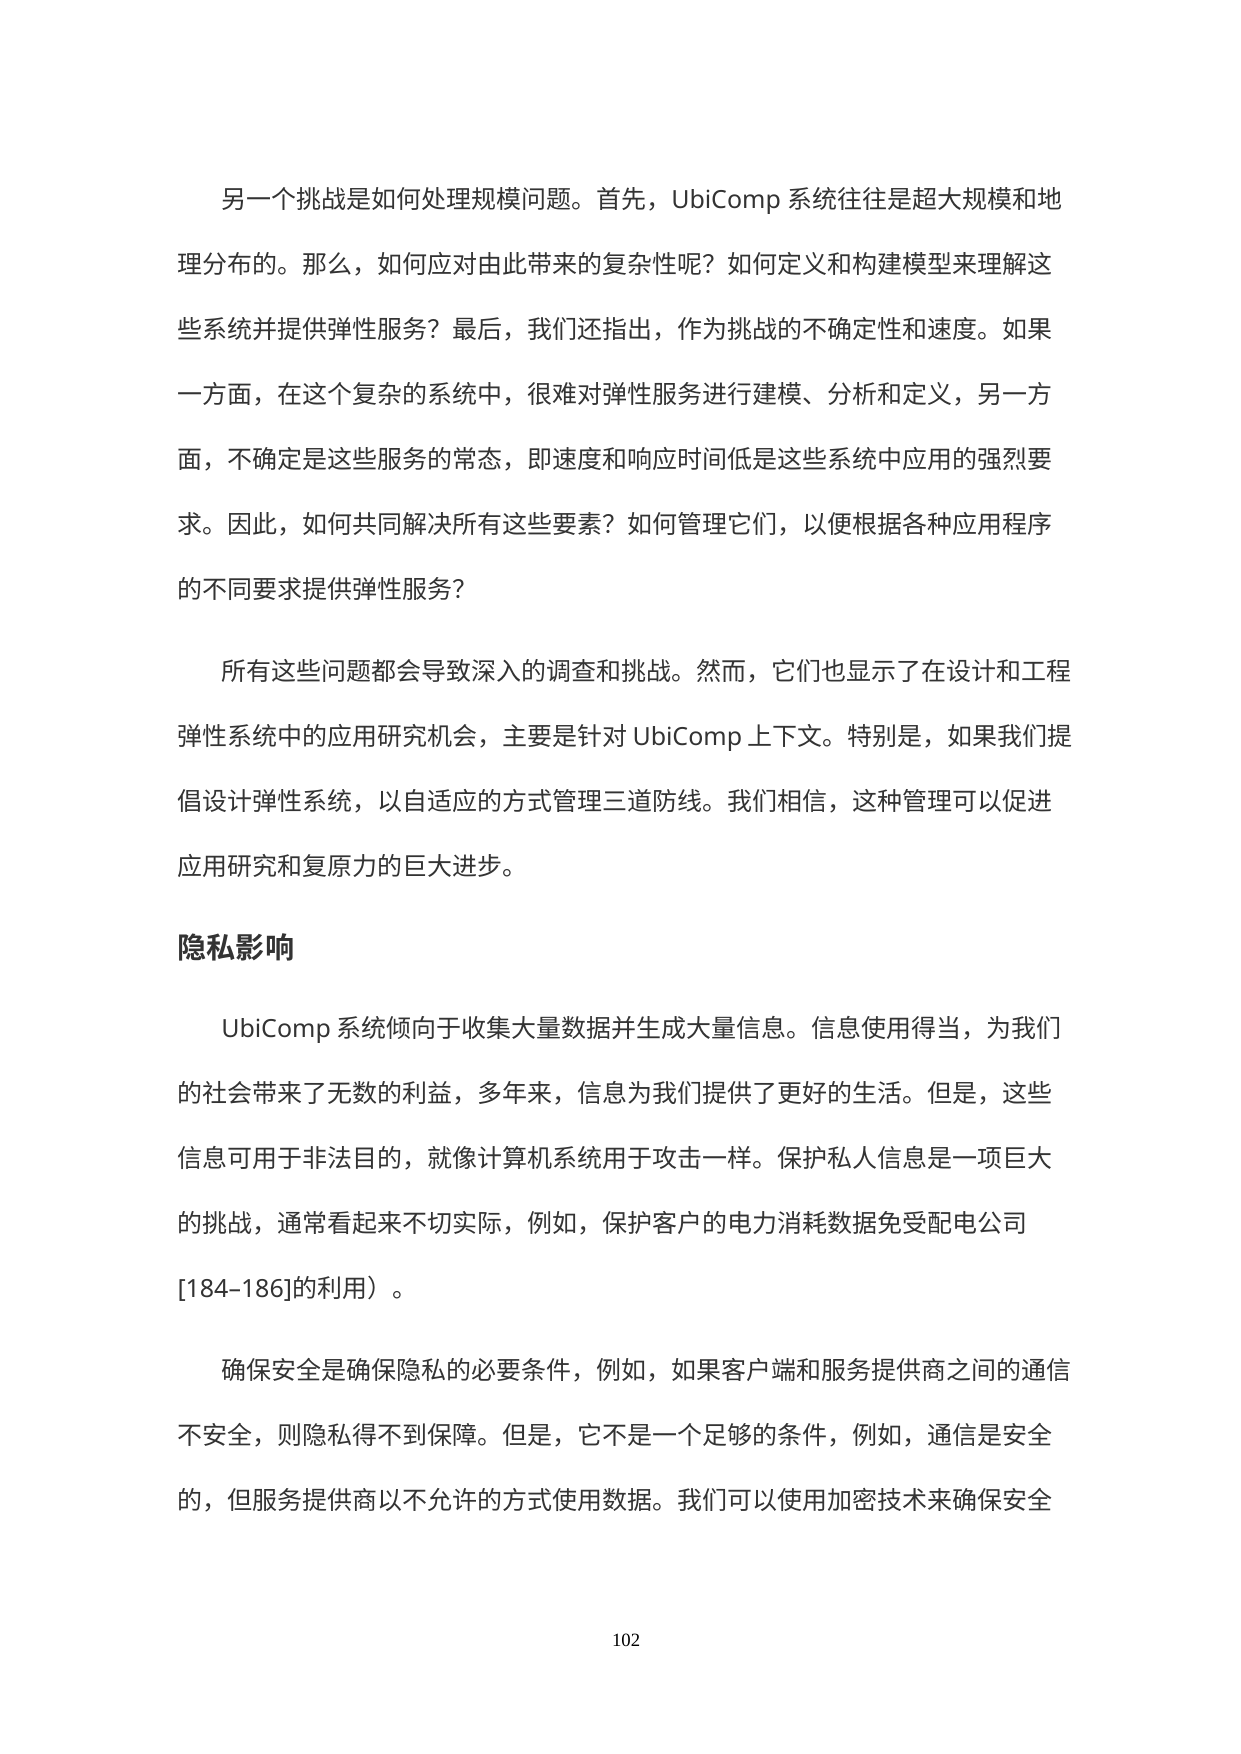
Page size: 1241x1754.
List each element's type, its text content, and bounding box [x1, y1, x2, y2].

text 另一个挑战是如何处理规模问题。首先，UbiComp 系统往往是超大规模和地理分布的。那么，如何应对由此带来的复杂性呢？如何定义和构建模型来理解这些系统并提供弹性服务？最后，我们还指出，作为挑战的不确定性和速度。如果一方面，在这个复杂的系统中，很难对弹性服务进行建模、分析和定义，另一方面，不确定是这些服务的常态，即速度和响应时间低是这些系统中应用的强烈要求。因此，如何共同解决所有这些要素？如何管理它们，以便根据各种应用程序的不同要求提供弹性服务？ [177, 165, 1075, 620]
text UbiComp系统倾向于收集大量数据并生成大量信息。信息使用得当，为我们的社会带来了无数的利益，多年来，信息为我们提供了更好的生活。但是，这些信息可用于非法目的，就像计算机系统用于攻击一样。保护私人信息是一项巨大的挑战，通常看起来不切实际，例如，保护客户的电力消耗数据免受配电公司[184–186]的利用）。 [177, 994, 1075, 1319]
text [177, 1336, 1075, 1531]
text 所有这些问题都会导致深入的调查和挑战。然而，它们也显示了在设计和工程弹性系统中的应用研究机会，主要是针对UbiComp上下文。特别是，如果我们提倡设计弹性系统，以自适应的方式管理三道防线。我们相信，这种管理可以促进应用研究和复原力的巨大进步。 [177, 637, 1075, 897]
text 隐私影响 [177, 913, 1075, 978]
